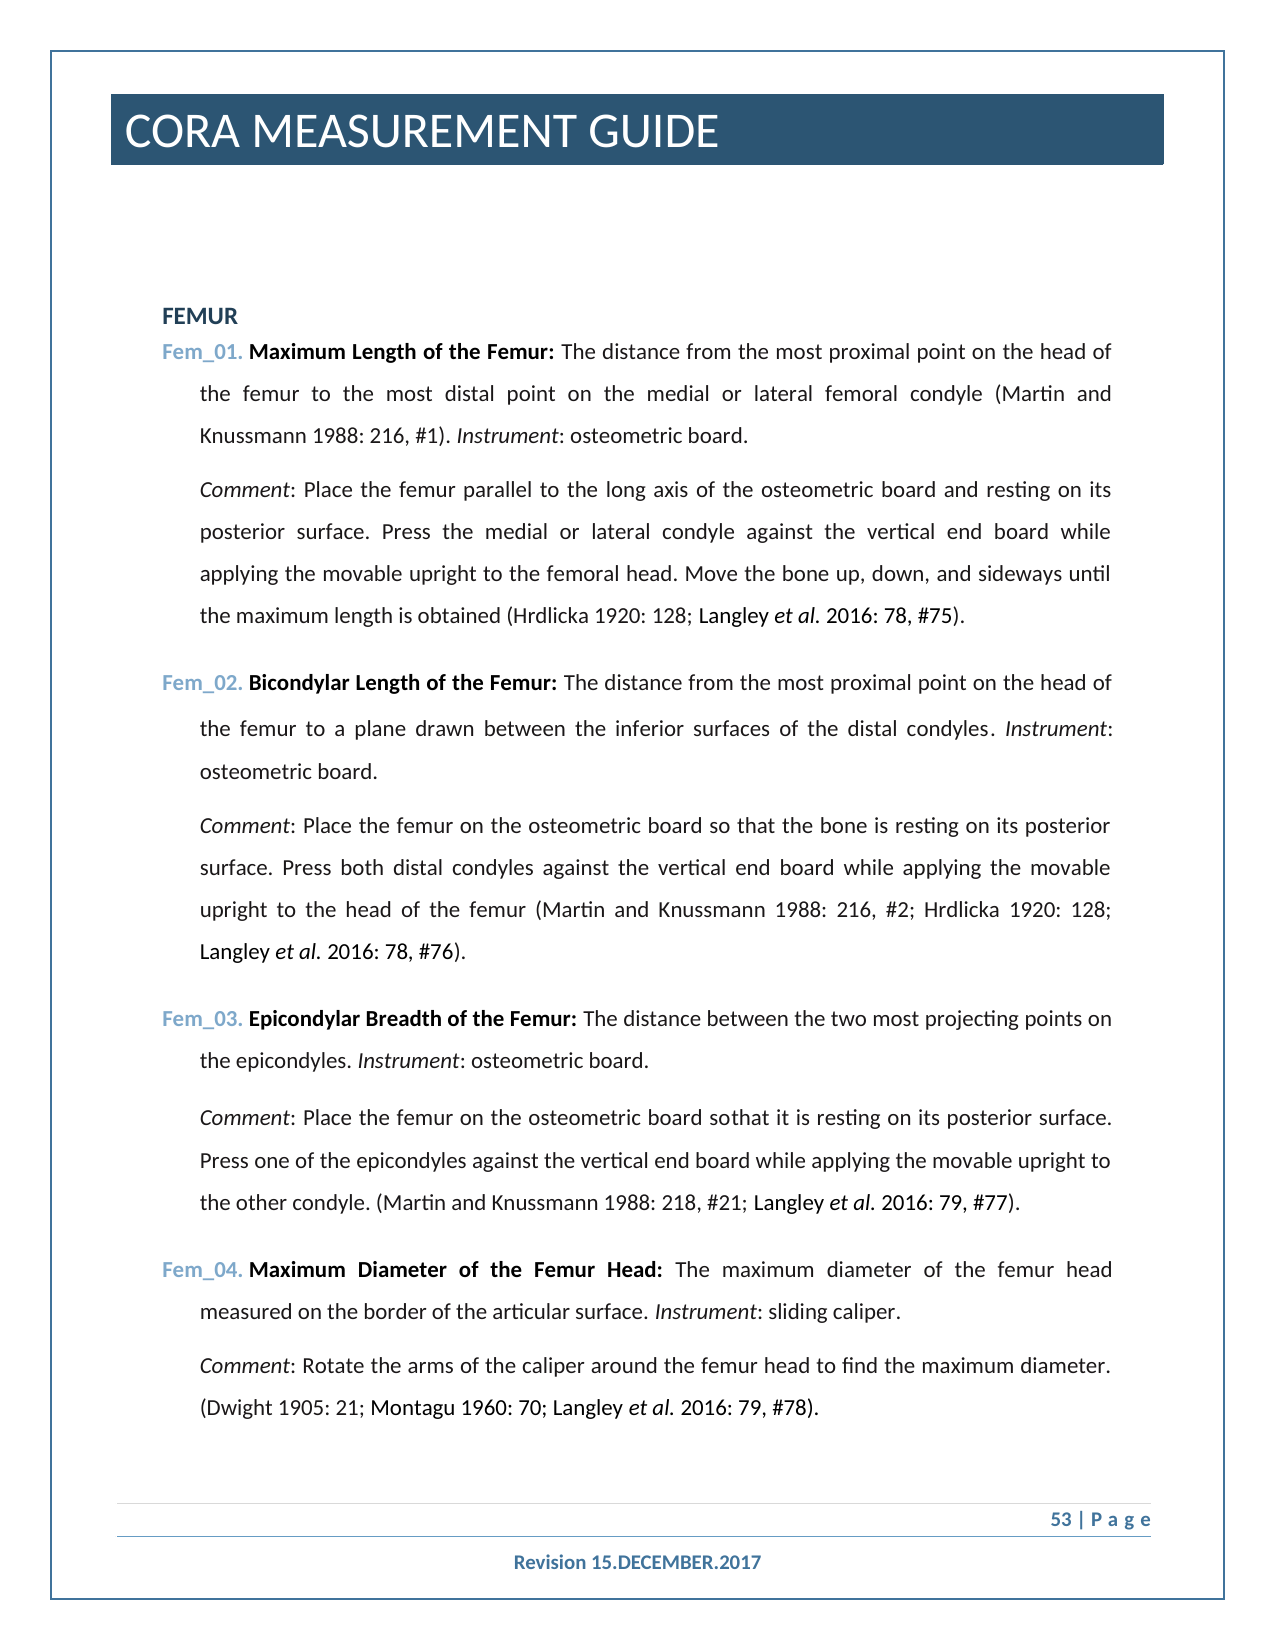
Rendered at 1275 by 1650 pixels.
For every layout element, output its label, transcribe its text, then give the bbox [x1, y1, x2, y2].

list Maximum Diameter of the Femur Head: The maximum diameter of the femur head measured on the border of the articular surface. Instrument: sliding caliper. [162, 1255, 1113, 1325]
list Maximum Length of the Femur: The distance from the most proximal point on the head of the femur to the most distal point on the medial or lateral femoral condyle (Martin and Knussmann 1988: 216, #1). Instrument: osteometric board. [162, 337, 1113, 449]
list Bicondylar Length of the Femur: The distance from the most proximal point on the head of the femur to a plane drawn between the inferior surfaces of the distal condyles . Instrument: osteometric board. [162, 668, 1113, 785]
text Comment: Place the femur on the osteometric board so that the bone is resting on its posterior surface. Press both distal condyles against the vertical end board while applying the movable upright to the head of the femur (Martin and Knussmann 1988: 216, #2; Hrdlicka 1920: 128; Langley et al. 2016: 78, #76). [199, 811, 1113, 965]
subtitle FEMUR [162, 300, 1113, 331]
text Comment: Place the femur parallel to the long axis of the osteometric board and resting on its posterior surface. Press the medial or lateral condyle against the vertical end board while applying the movable upright to the femoral head. Move the bone up, down, and sideways until the maximum length is obtained (Hrdlicka 1920: 128; Langley et al. 2016: 78, #75). [199, 475, 1113, 629]
text Comment: Rotate the arms of the caliper around the femur head to find the maximum diameter. (Dwight 1905: 21; Montagu 1960: 70; Langley et al. 2016: 79, #78). [199, 1351, 1113, 1421]
text Comment: Place the femur on the osteometric board so that it is resting on its posterior surface. Press one of the epicondyles against the vertical end board while applying the movable upright to the other condyle. (Martin and Knussmann 1988: 218, #21; Langley et al. 2016: 79, #77). [199, 1101, 1113, 1216]
list Epicondylar Breadth of the Femur: The distance between the two most projecting points on the epicondyles. Instrument: osteometric board. [162, 1004, 1113, 1074]
